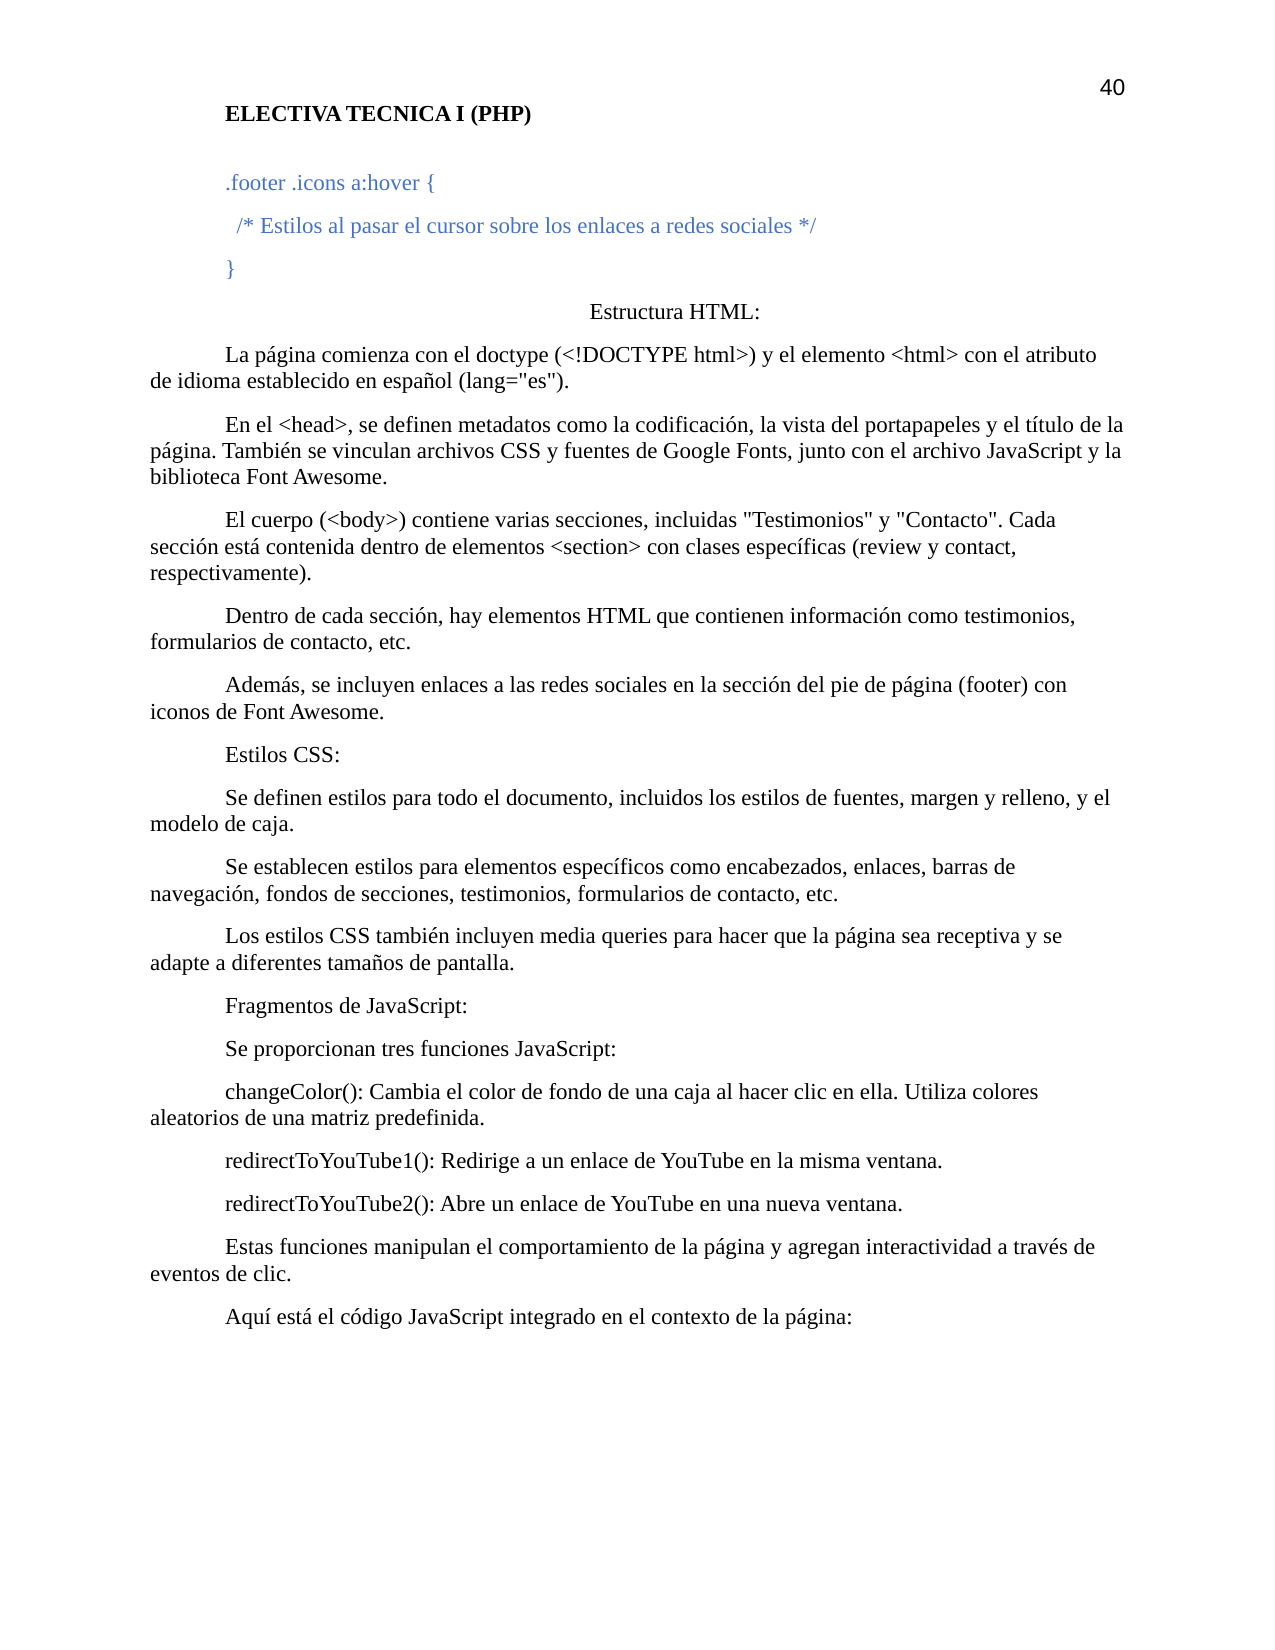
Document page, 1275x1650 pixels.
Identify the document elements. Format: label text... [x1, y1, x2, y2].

text redirectToYouTube1(): Redirige a un enlace de YouTube en la misma ventana. [150, 1147, 1125, 1174]
text Los estilos CSS también incluyen media queries para hacer que la página sea receptiva y se adapte a diferentes tamaños de pantalla. [150, 923, 1125, 975]
text Estas funciones manipulan el comportamiento de la página y agregan interactividad a través de eventos de clic. [150, 1233, 1125, 1286]
text /* Estilos al pasar el cursor sobre los enlaces a redes sociales */ [150, 212, 1125, 238]
text Además, se incluyen enlaces a las redes sociales en la sección del pie de página (footer) con iconos de Font Awesome. [150, 671, 1125, 724]
text Aquí está el código JavaScript integrado en el contexto de la página: [150, 1303, 1125, 1329]
text } [150, 255, 1125, 282]
text Se establecen estilos para elementos específicos como encabezados, enlaces, barras de navegación, fondos de secciones, testimonios, formularios de contacto, etc. [150, 853, 1125, 906]
text Fragmentos de JavaScript: [150, 992, 1125, 1018]
text En el <head>, se definen metadatos como la codificación, la vista del portapapeles y el título de la página. También se vinculan archivos CSS y fuentes de Google Fonts, junto con el archivo JavaScript y la biblioteca Font Awesome. [150, 411, 1125, 490]
text La página comienza con el doctype (<!DOCTYPE html>) y el elemento <html> con el atributo de idioma establecido en español (lang="es"). [150, 341, 1125, 394]
text El cuerpo (<body>) contiene varias secciones, incluidas "Testimonios" y "Contacto". Cada sección está contenida dentro de elementos <section> con clases específicas (review y contact, respectivamente). [150, 506, 1125, 585]
text Dentro de cada sección, hay elementos HTML que contienen información como testimonios, formularios de contacto, etc. [150, 602, 1125, 655]
text Estilos CSS: [150, 741, 1125, 767]
text redirectToYouTube2(): Abre un enlace de YouTube en una nueva ventana. [150, 1190, 1125, 1217]
text Se definen estilos para todo el documento, incluidos los estilos de fuentes, margen y relleno, y el modelo de caja. [150, 784, 1125, 837]
text changeColor(): Cambia el color de fondo de una caja al hacer clic en ella. Utiliza colores aleatorios de una matriz predefinida. [150, 1078, 1125, 1131]
text .footer .icons a:hover { [150, 169, 1125, 196]
text Estructura HTML: [150, 298, 1125, 324]
text Se proporcionan tres funciones JavaScript: [150, 1035, 1125, 1061]
